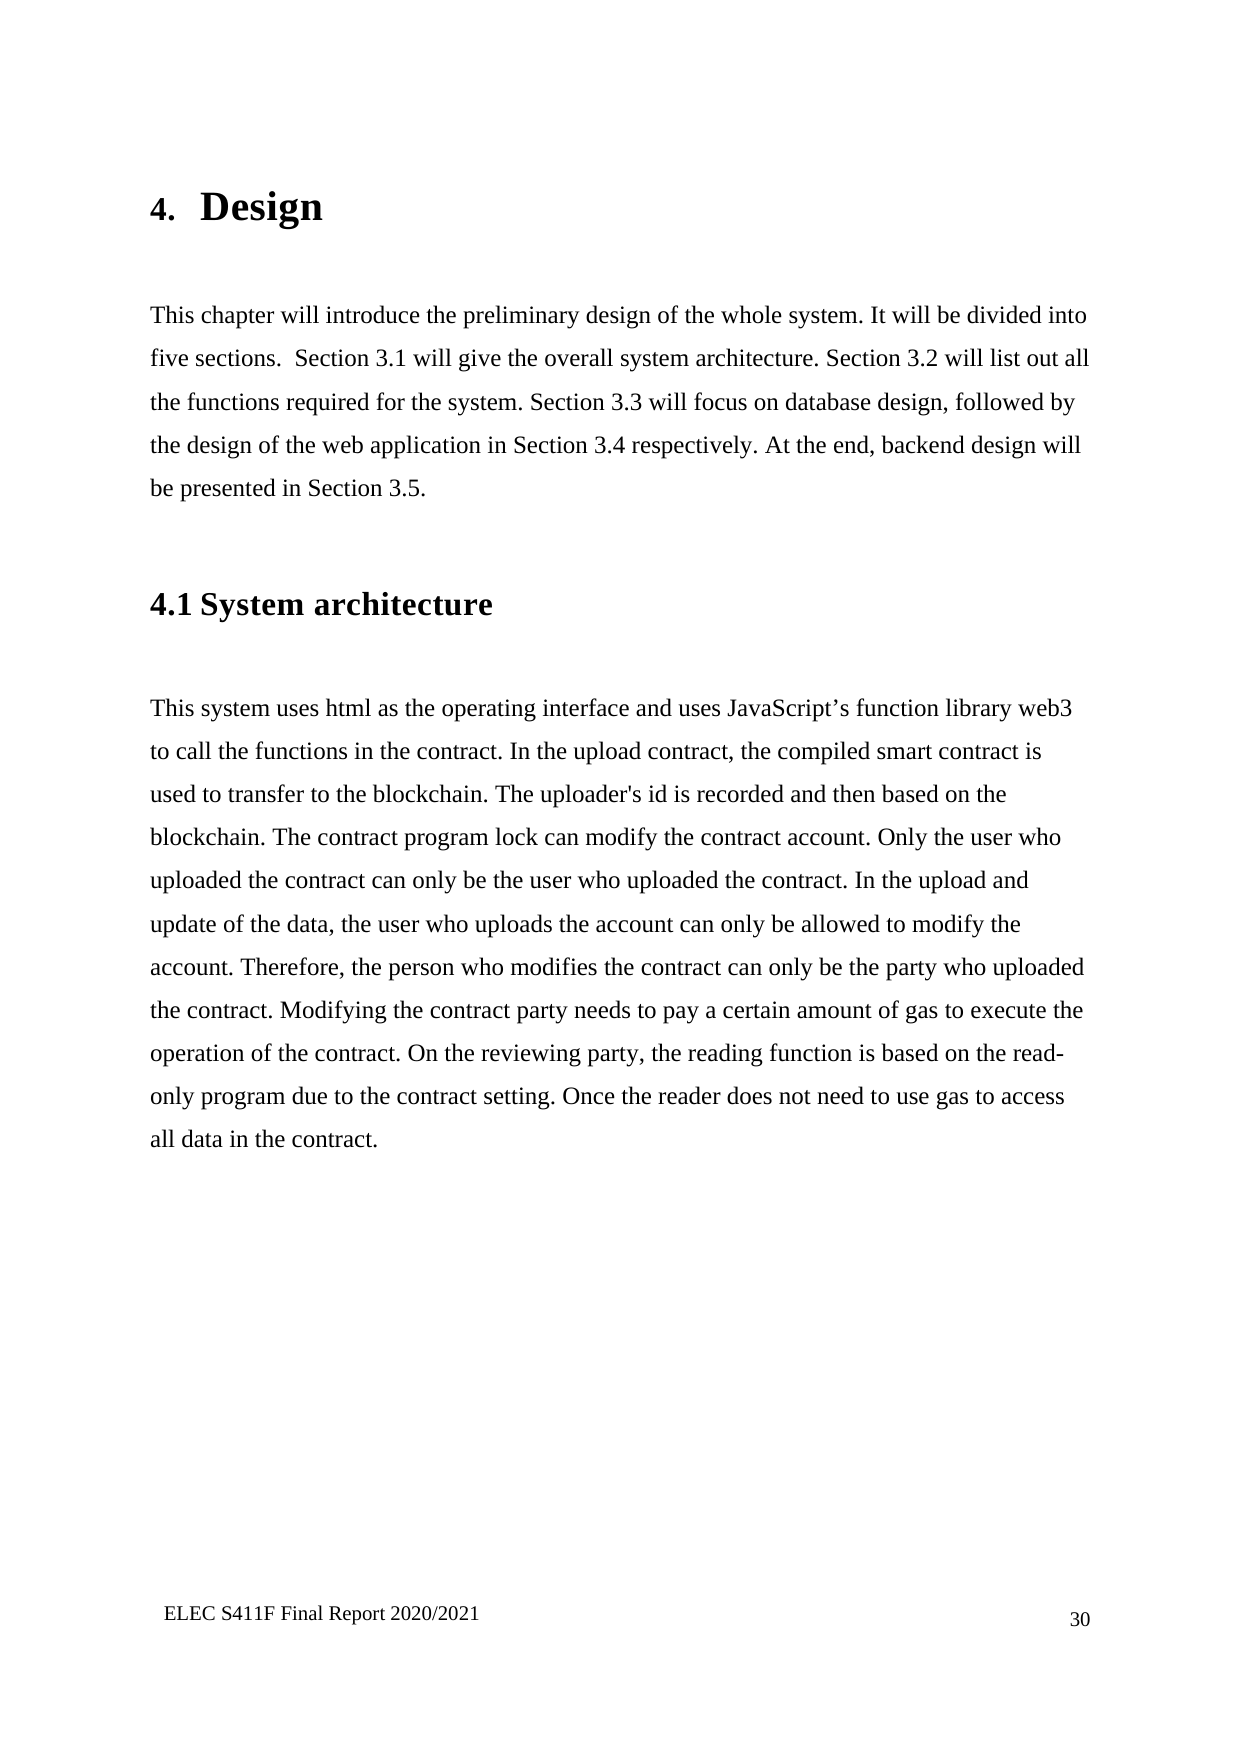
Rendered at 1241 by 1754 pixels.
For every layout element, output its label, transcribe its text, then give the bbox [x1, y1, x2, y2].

text This chapter will introduce the preliminary design of the whole system. It will be divided into five sections. Section 3.1 will give the overall system architecture. Section 3.2 will list out all the functions required for the system. Section 3.3 will focus on database design, followed by the design of the web application in Section 3.4 respectively. At the end, backend design will be presented in Section 3.5. [150, 300, 1090, 502]
subtitle System architecture [150, 584, 1090, 622]
subtitle Design [150, 181, 1090, 229]
text This system uses html as the operating interface and uses JavaScript’s function library web3 to call the functions in the contract. In the upload contract, the compiled smart contract is used to transfer to the blockchain. The uploader's id is recorded and then based on the blockchain. The contract program lock can modify the contract account. Only the user who uploaded the contract can only be the user who uploaded the contract. In the upload and update of the data, the user who uploads the account can only be allowed to modify the account. Therefore, the person who modifies the contract can only be the party who uploaded the contract. Modifying the contract party needs to pay a certain amount of gas to execute the operation of the contract. On the reviewing party, the reading function is based on the read-only program due to the contract setting. Once the reader does not need to use gas to access all data in the contract. [150, 693, 1090, 1153]
